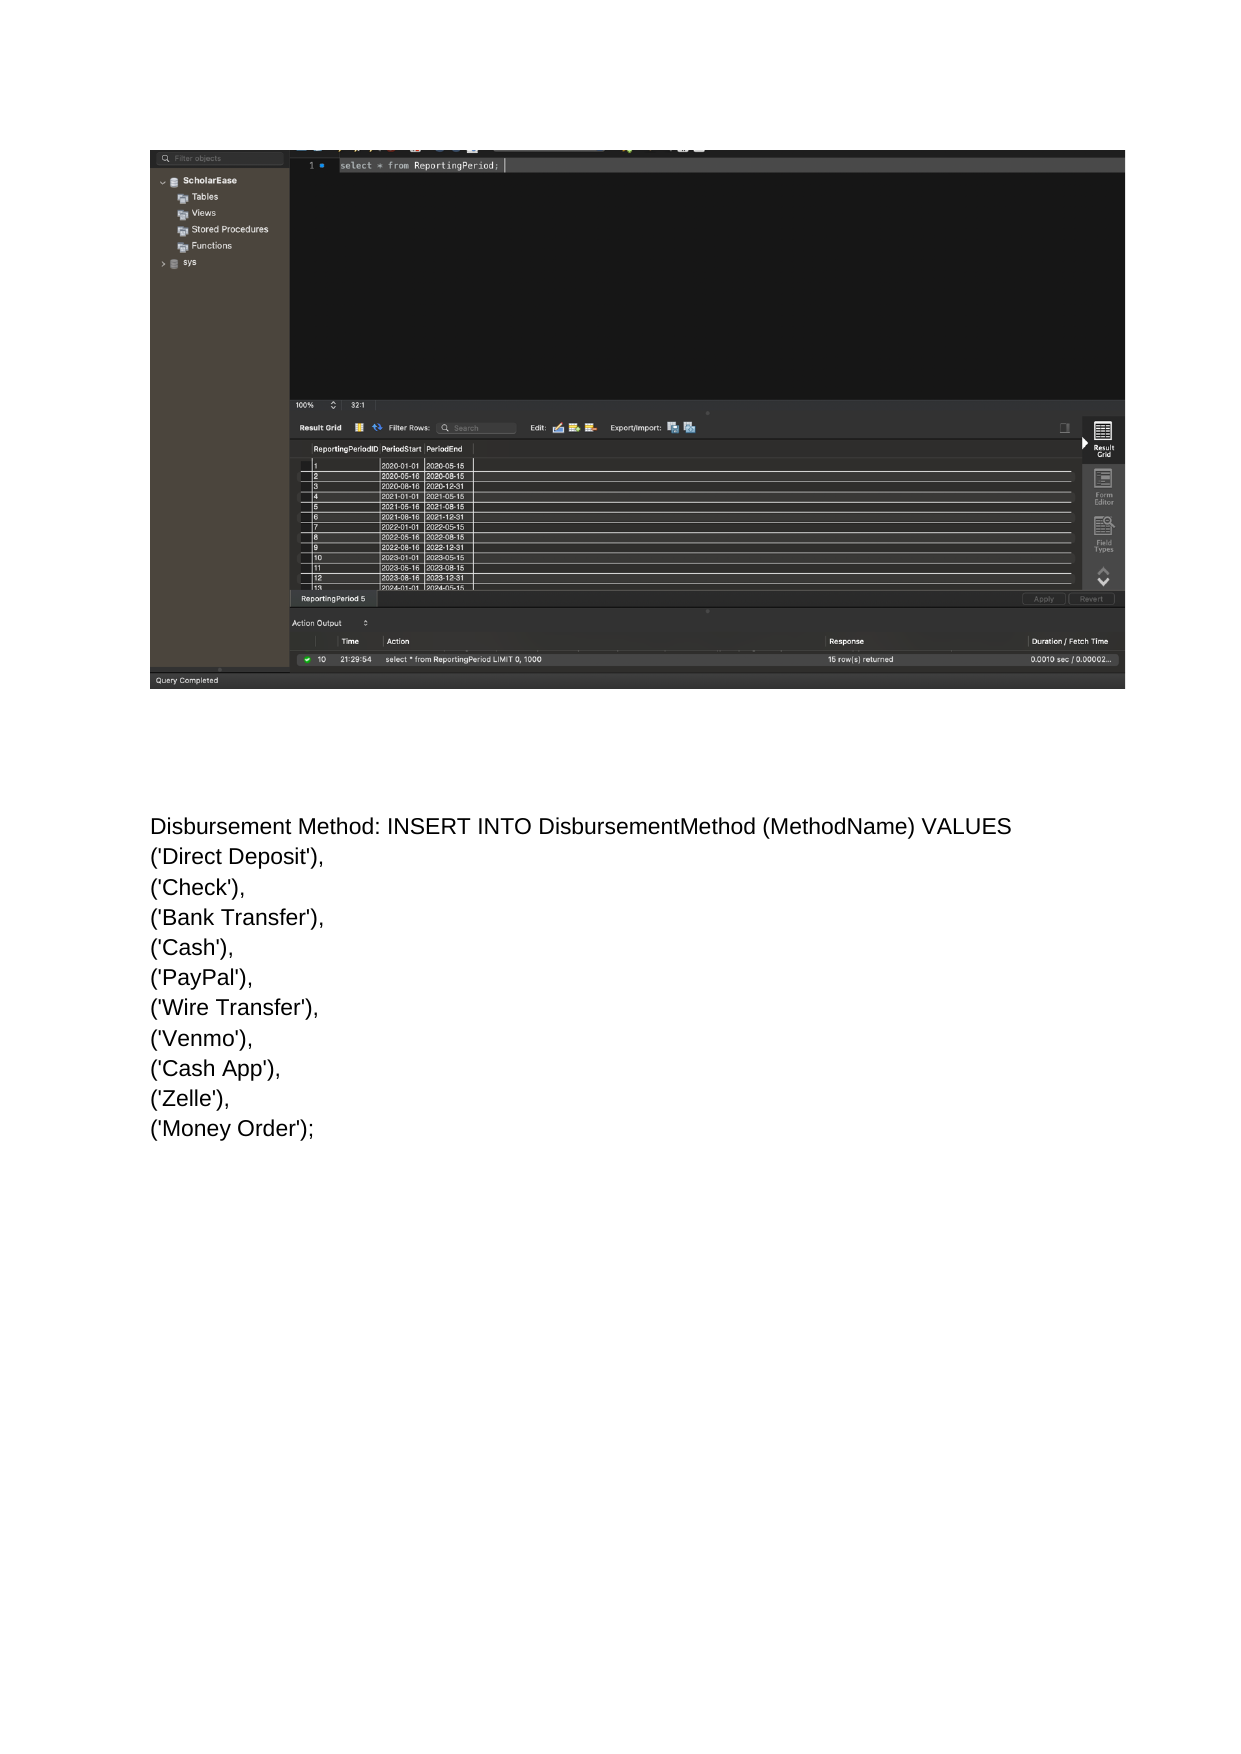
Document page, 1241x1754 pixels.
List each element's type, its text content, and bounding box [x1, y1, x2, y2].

text ('Check'), [150, 873, 1090, 900]
text ('Wire Transfer'), [150, 994, 1090, 1021]
text ('Direct Deposit'), [150, 843, 1090, 869]
text ('Bank Transfer'), [150, 904, 1090, 930]
text ('Money Order'); [150, 1115, 1090, 1141]
text ('PayPal'), [150, 964, 1090, 990]
text ('Venmo'), [150, 1024, 1090, 1051]
picture [150, 150, 1125, 689]
text ('Cash'), [150, 934, 1090, 960]
text Disbursement Method: INSERT INTO DisbursementMethod (MethodName) VALUES [150, 813, 1090, 839]
text ('Cash App'), [150, 1055, 1090, 1081]
text ('Zelle'), [150, 1085, 1090, 1111]
